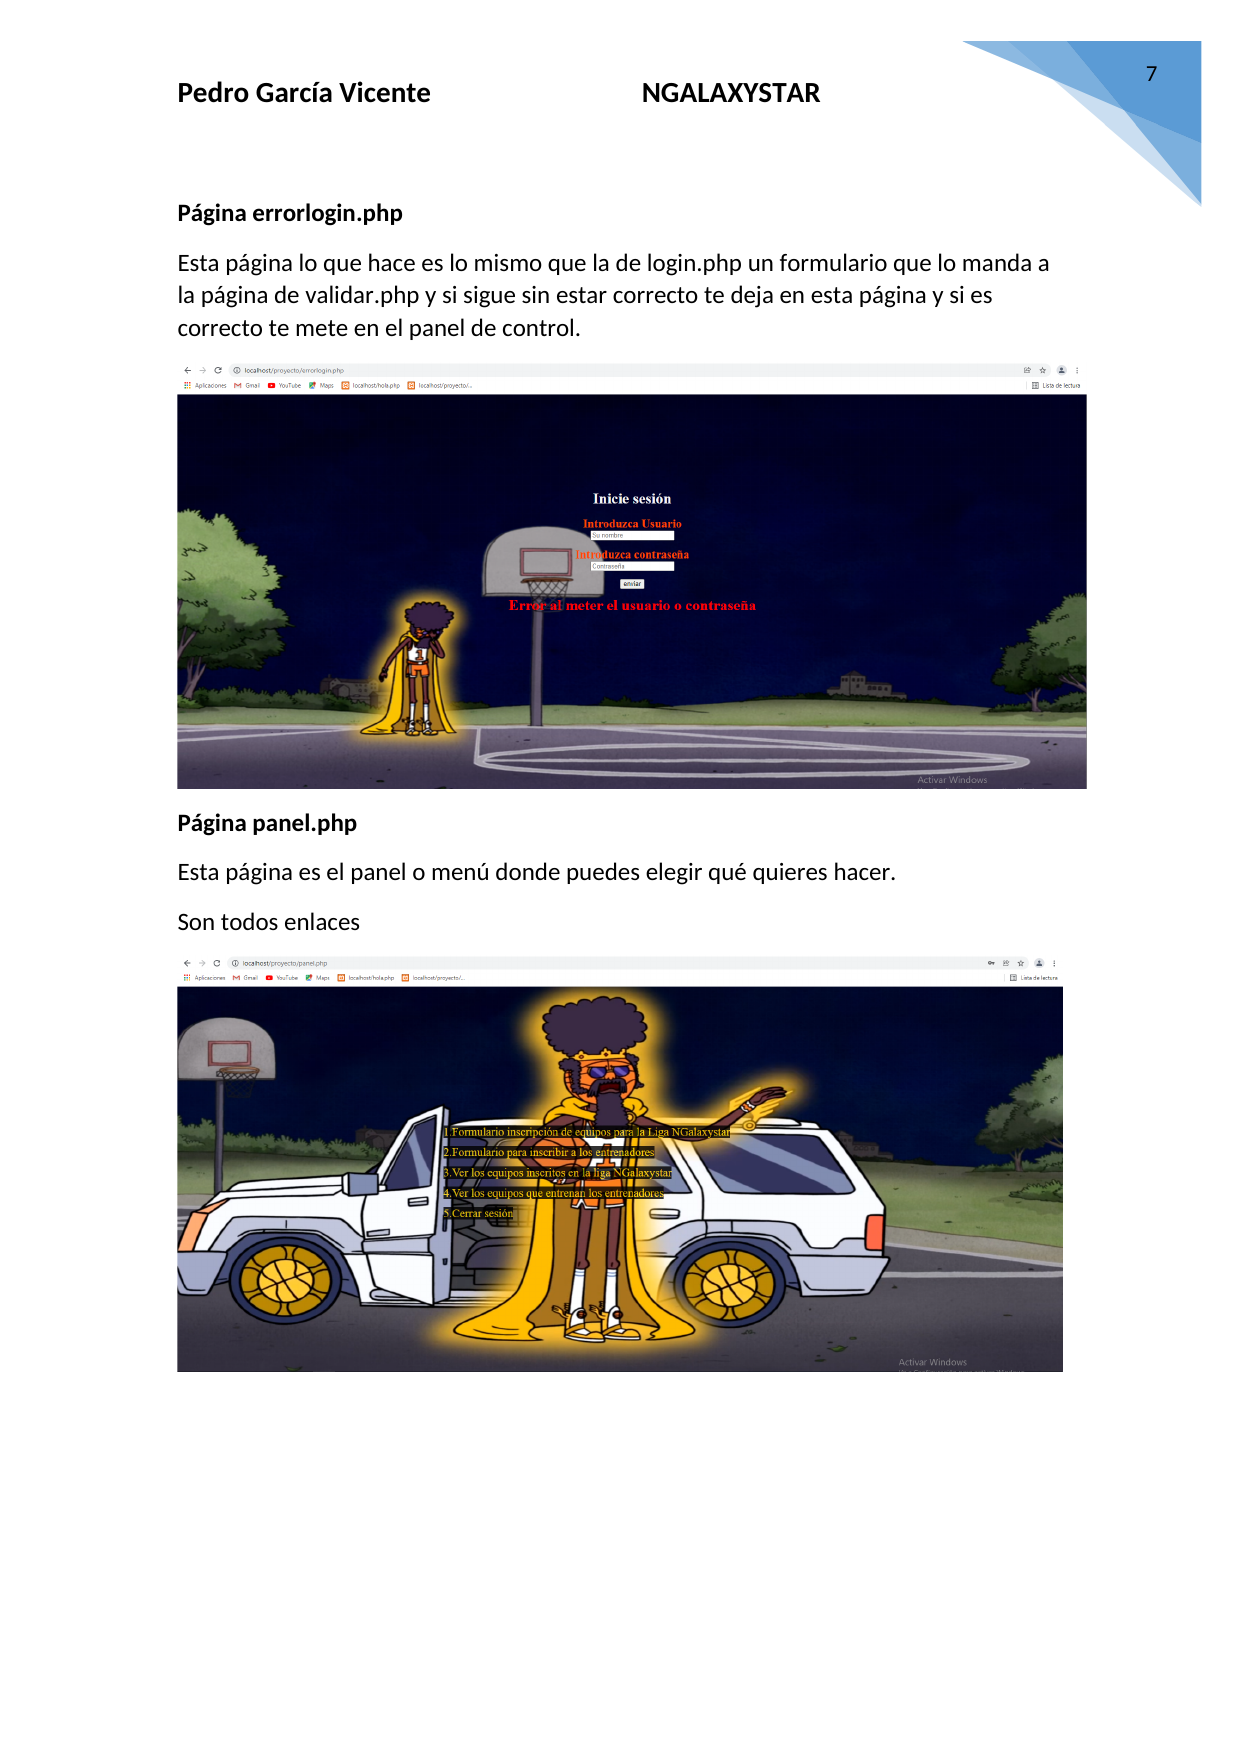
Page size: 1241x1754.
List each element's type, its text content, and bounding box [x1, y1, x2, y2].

text Página panel.php [177, 807, 1063, 837]
text Página errorlogin.php [177, 197, 1063, 228]
picture [962, 41, 1202, 207]
picture [177, 362, 1087, 789]
text Esta página es el panel o menú donde puedes elegir qué quieres hacer. [177, 857, 1063, 887]
picture [177, 955, 1063, 1372]
text Esta página lo que hace es lo mismo que la de login.php un formulario que lo manda a la página de validar.php y si sigue sin estar correcto te deja en esta página y si es correcto te mete en el panel de control. [177, 247, 1063, 343]
text Son todos enlaces [177, 906, 1063, 937]
